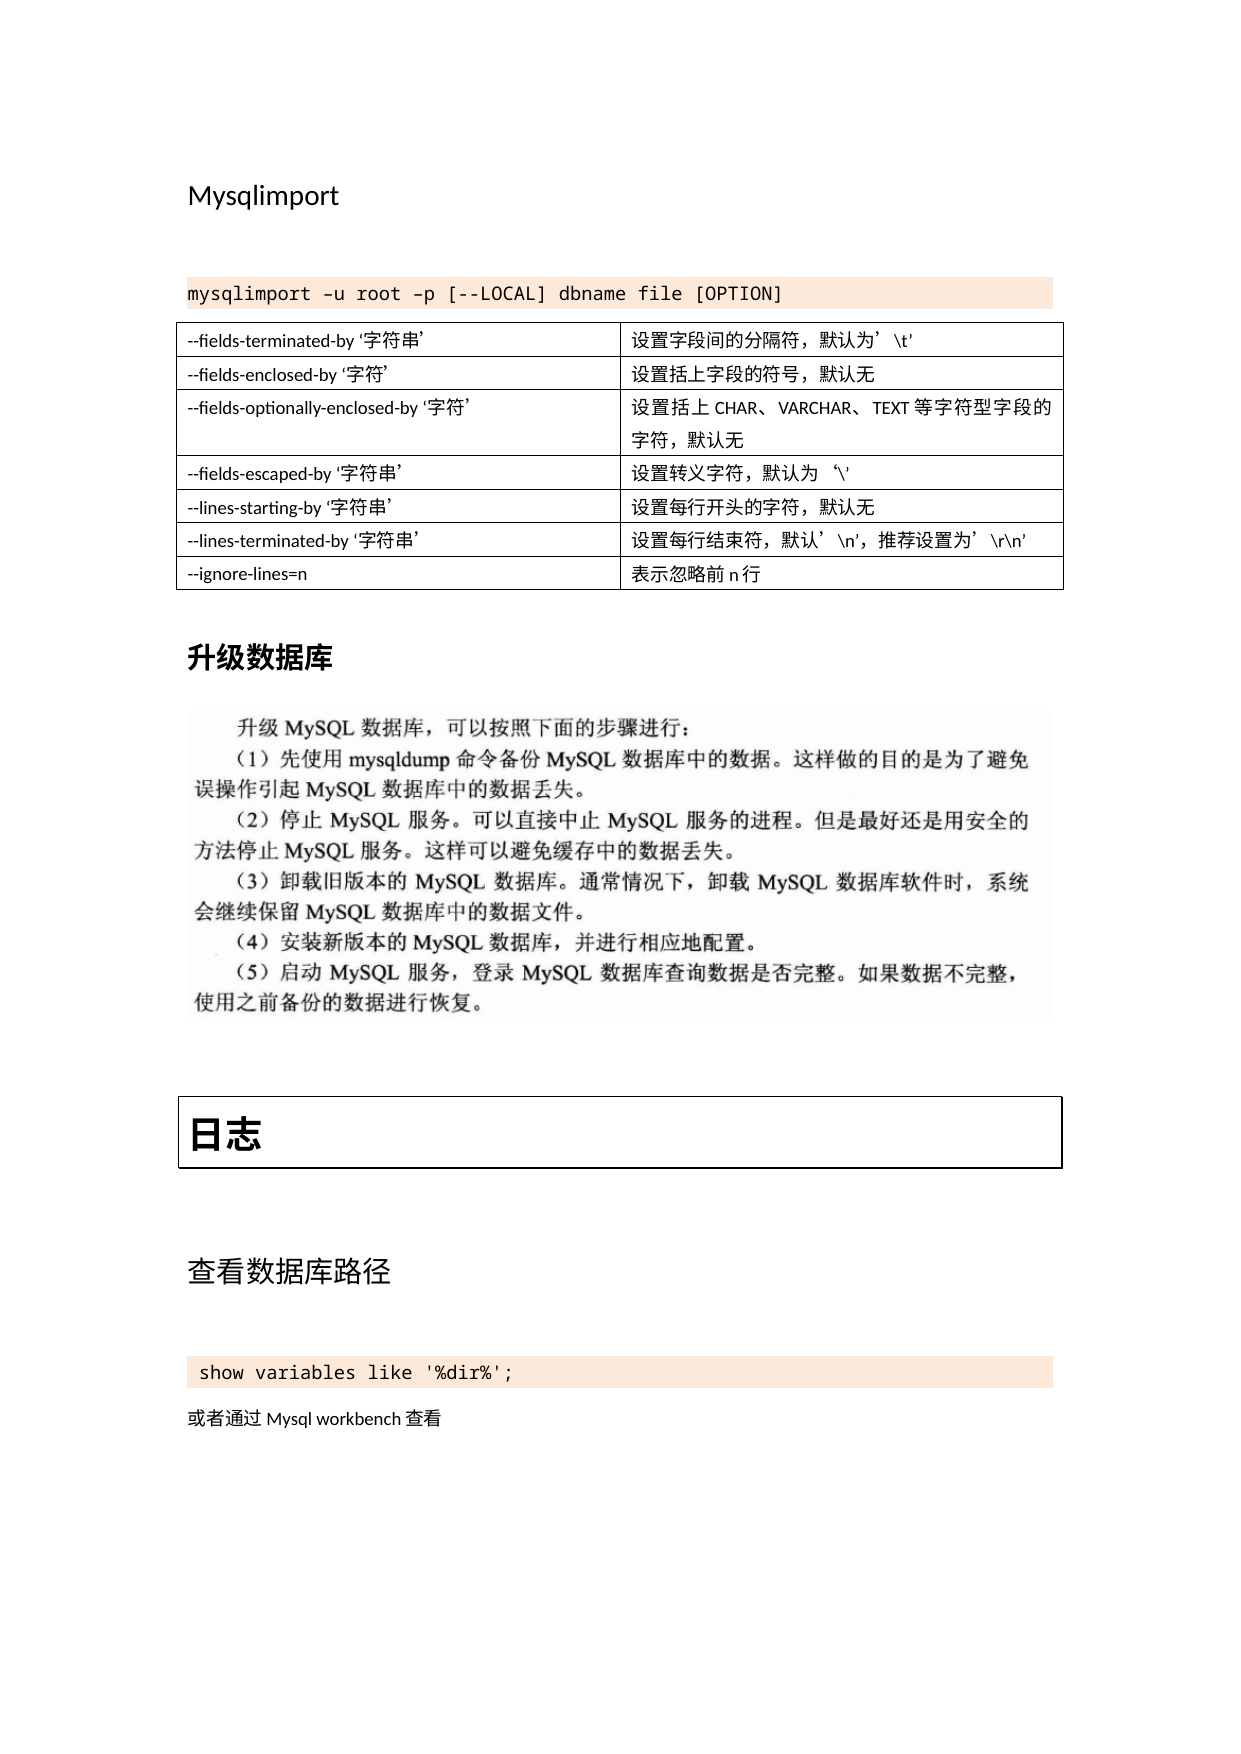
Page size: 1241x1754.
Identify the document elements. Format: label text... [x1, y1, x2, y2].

text 或者通过Mysql workbench查看 [187, 1401, 1053, 1433]
table_cell --ignore-lines=n [177, 557, 620, 589]
table_cell 设置括上字段的符号，默认无 [621, 357, 1063, 389]
subtitle Mysqlimport [187, 162, 1053, 227]
subtitle 日志 [179, 1097, 1061, 1167]
subtitle 升级数据库 [187, 623, 1053, 688]
table_cell 设置每行结束符，默认’\n’，推荐设置为’\r\n’ [621, 523, 1063, 556]
subtitle 查看数据库路径 [187, 1237, 1053, 1302]
table_cell --lines-terminated-by ‘字符串’ [177, 523, 620, 556]
table_header --fields-terminated-by ‘字符串’ [177, 323, 620, 356]
table_header 设置字段间的分隔符，默认为’\t’ [621, 323, 1063, 356]
table_cell --fields-optionally-enclosed-by ‘字符’ [177, 390, 620, 455]
text mysqlimport –u root –p [--LOCAL] dbname file [OPTION] [187, 277, 1053, 309]
table_cell 表示忽略前n行 [621, 557, 1063, 589]
table_cell --fields-enclosed-by ‘字符’ [177, 357, 620, 389]
table_cell --lines-starting-by ‘字符串’ [177, 490, 620, 522]
table_cell 设置转义字符，默认为‘\’ [621, 456, 1063, 489]
table_cell 设置括上CHAR、VARCHAR、TEXT等字符型字段的字符，默认无 [621, 390, 1063, 455]
picture [187, 711, 1053, 1019]
table_cell 设置每行开头的字符，默认无 [621, 490, 1063, 522]
table_cell --fields-escaped-by ‘字符串’ [177, 456, 620, 489]
text show variables like '%dir%'; [187, 1356, 1053, 1388]
